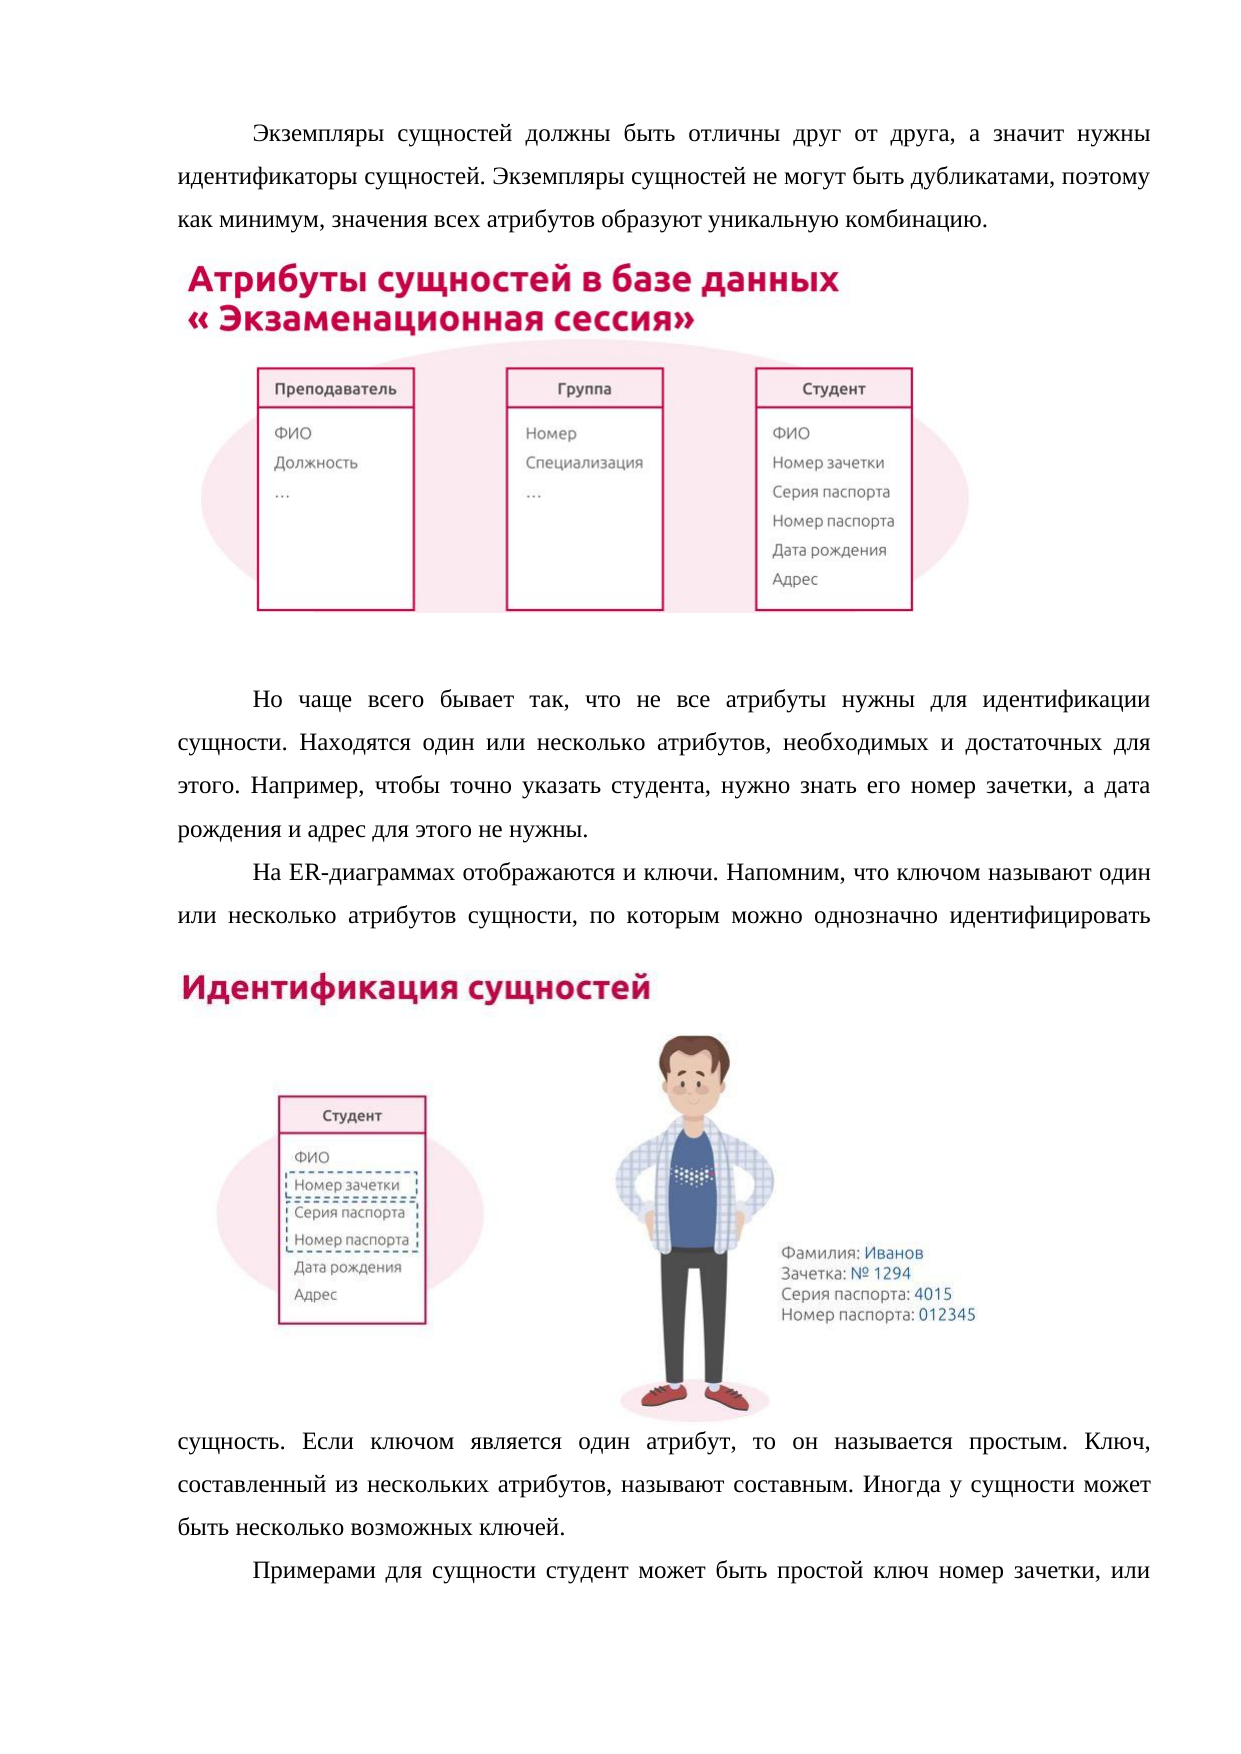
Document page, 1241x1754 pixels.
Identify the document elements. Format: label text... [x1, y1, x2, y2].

picture [177, 257, 974, 613]
text Но чаще всего бывает так, что не все атрибуты нужны для идентификации сущности. Находятся один или несколько атрибутов, необходимых и достаточных для этого. Например, чтобы точно указать студента, нужно знать его номер зачетки, а дата рождения и адрес для этого не нужны. [177, 684, 1152, 842]
picture [177, 970, 979, 1426]
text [177, 1555, 1152, 1584]
text Экземпляры сущностей должны быть отличны друг от друга, а значит нужны идентификаторы сущностей. Экземпляры сущностей не могут быть дубликатами, поэтому как минимум, значения всех атрибутов образуют уникальную комбинацию. [177, 118, 1152, 233]
